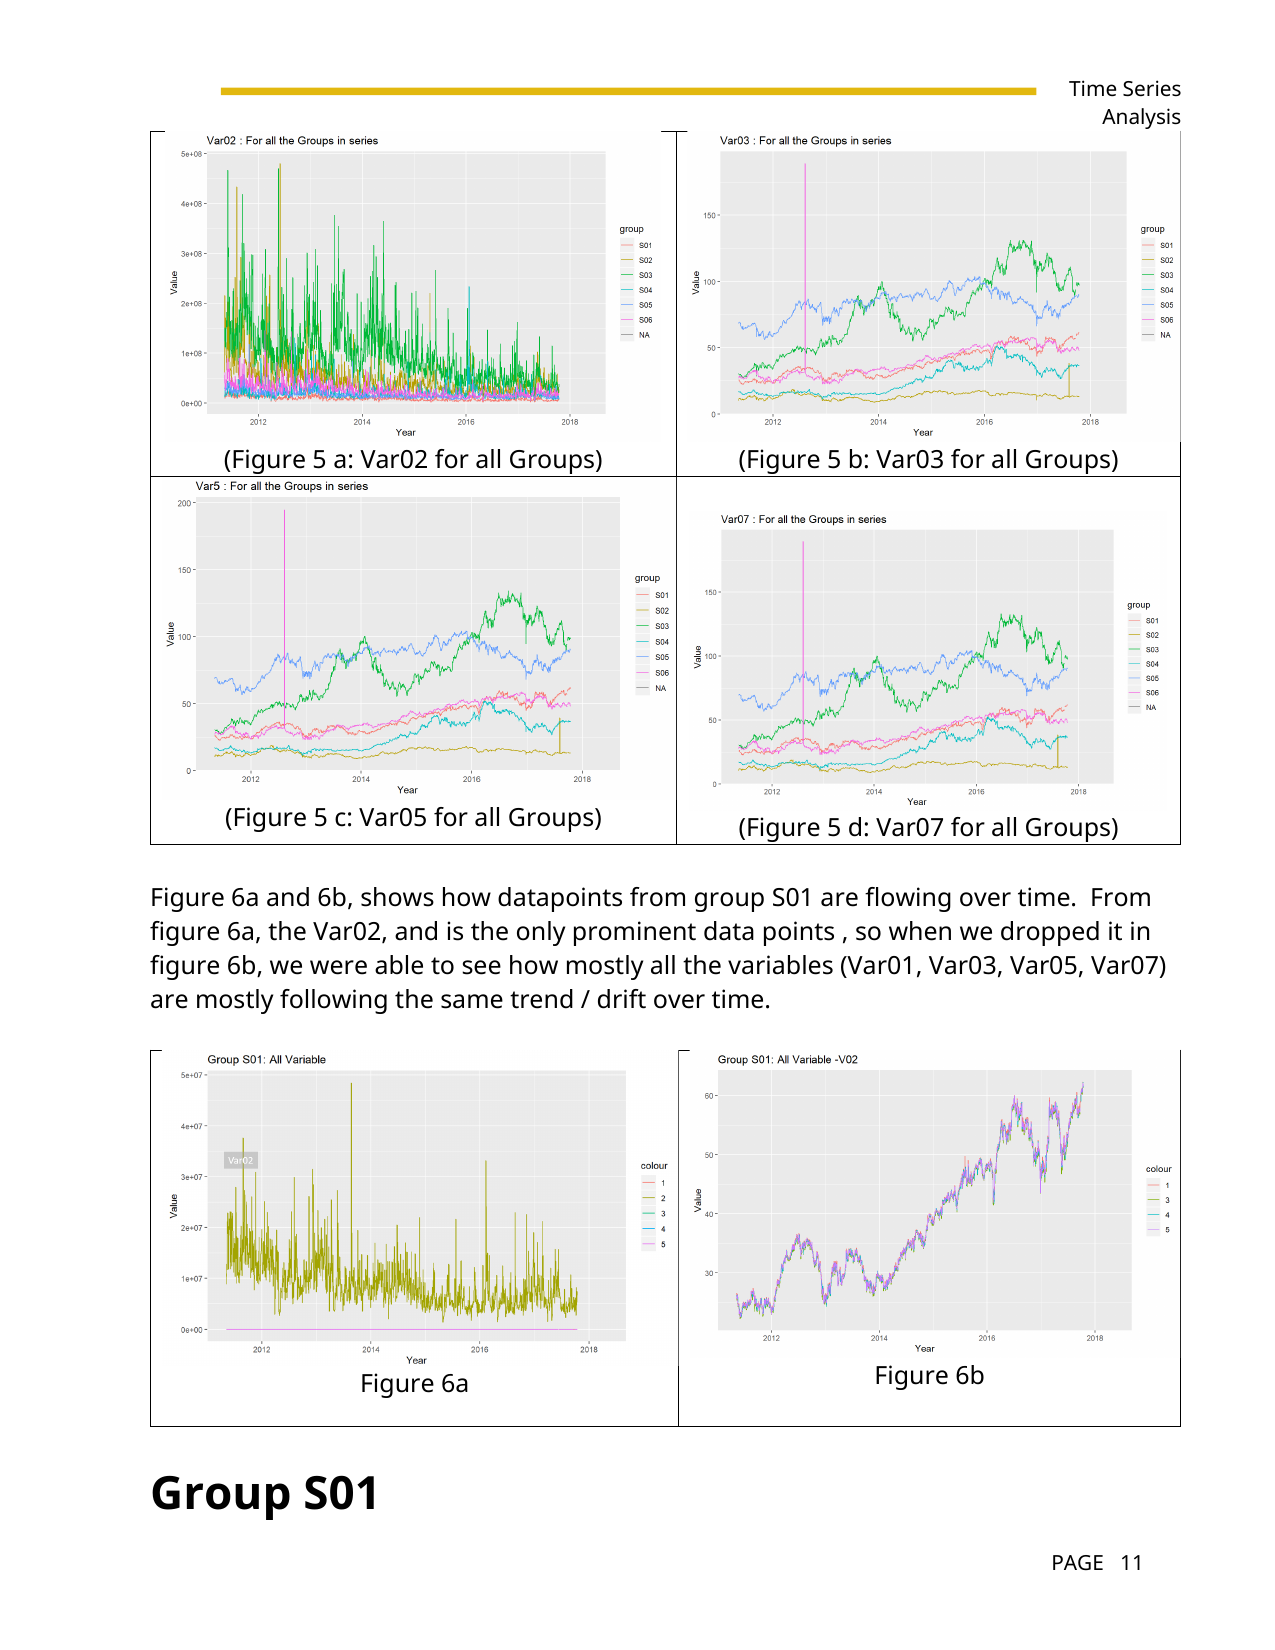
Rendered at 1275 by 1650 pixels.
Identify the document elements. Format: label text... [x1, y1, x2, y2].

picture [161, 477, 677, 800]
table_cell (Figure 5 c: Var05 for all Groups) [151, 477, 676, 844]
table_header Figure 6b [679, 1051, 1180, 1426]
table_header (Figure 5 b: Var03 for all Groups) [677, 132, 1180, 476]
subtitle Group S01 [150, 1461, 1181, 1523]
picture [161, 1050, 679, 1366]
table_cell (Figure 5 d: Var07 for all Groups) [677, 477, 1180, 844]
picture [689, 511, 1168, 811]
table_header (Figure 5 a: Var02 for all Groups) [151, 132, 676, 476]
picture [165, 131, 662, 442]
text Figure 6a and 6b, shows how datapoints from group S01 are flowing over time. From figure 6a, the Var02, and is the only prominent data points , so when we dropped it in figure 6b, we were able to see how mostly all the variables (Var01, Var03, Var05, Var07) are mostly following the same trend / drift over time. [150, 879, 1181, 1016]
picture [689, 1050, 1181, 1358]
table_header Figure 6a [151, 1051, 678, 1426]
picture [687, 131, 1181, 442]
